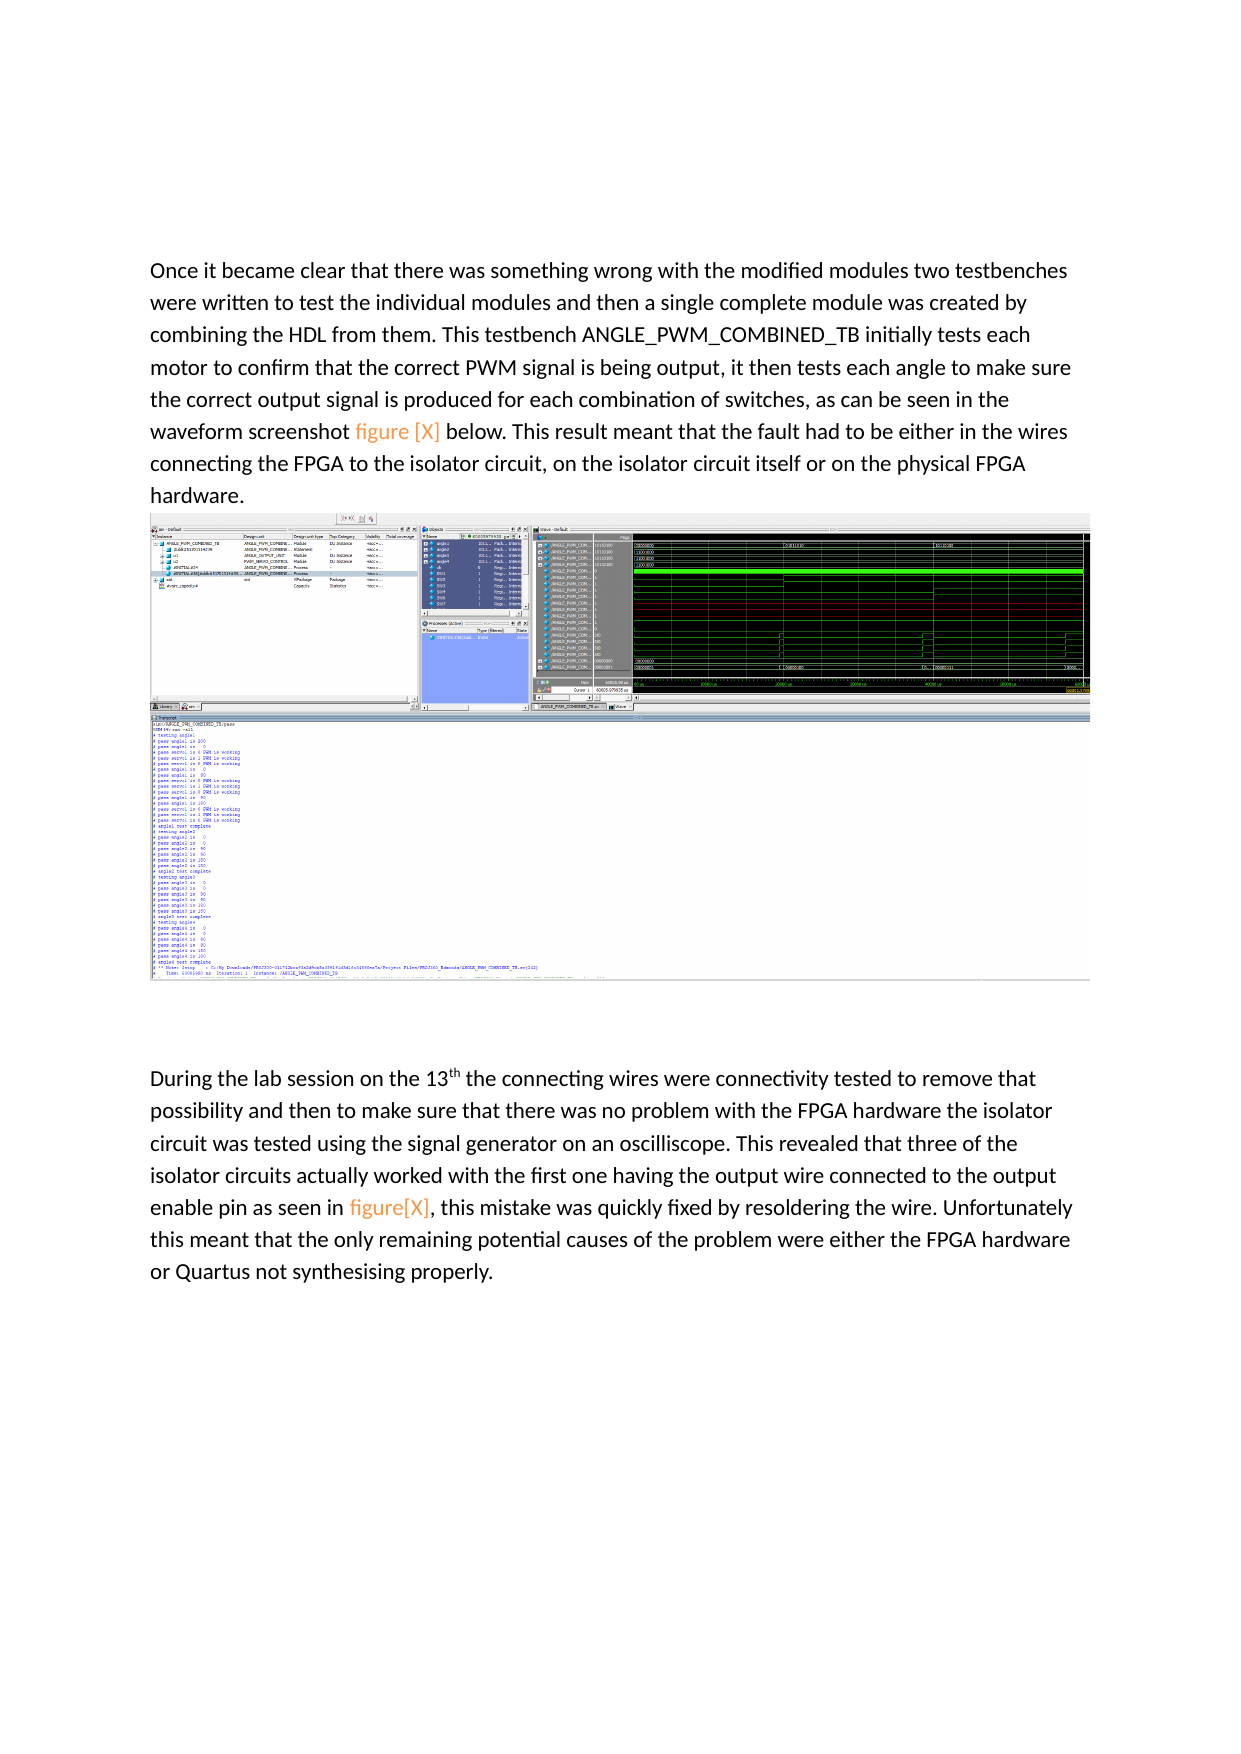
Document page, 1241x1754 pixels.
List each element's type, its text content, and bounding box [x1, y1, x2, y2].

text During the lab session on the 13th the connecting wires were connectivity tested to remove that possibility and then to make sure that there was no problem with the FPGA hardware the isolator circuit was tested using the signal generator on an oscilliscope. This revealed that three of the isolator circuits actually worked with the first one having the output wire connected to the output enable pin as seen in figure[X], this mistake was quickly fixed by resoldering the wire. Unfortunately this meant that the only remaining potential causes of the problem were either the FPGA hardware or Quartus not synthesising properly. [150, 1064, 1090, 1286]
picture [150, 513, 1091, 981]
text Once it became clear that there was something wrong with the modified modules two testbenches were written to test the individual modules and then a single complete module was created by combining the HDL from them. This testbench ANGLE_PWM_COMBINED_TB initially tests each motor to confirm that the correct PWM signal is being output, it then tests each angle to make sure the correct output signal is produced for each combination of switches, as can be seen in the waveform screenshot figure [X] below. This result meant that the fault had to be either in the wires connecting the FPGA to the isolator circuit, on the isolator circuit itself or on the physical FPGA hardware. [150, 256, 1090, 513]
